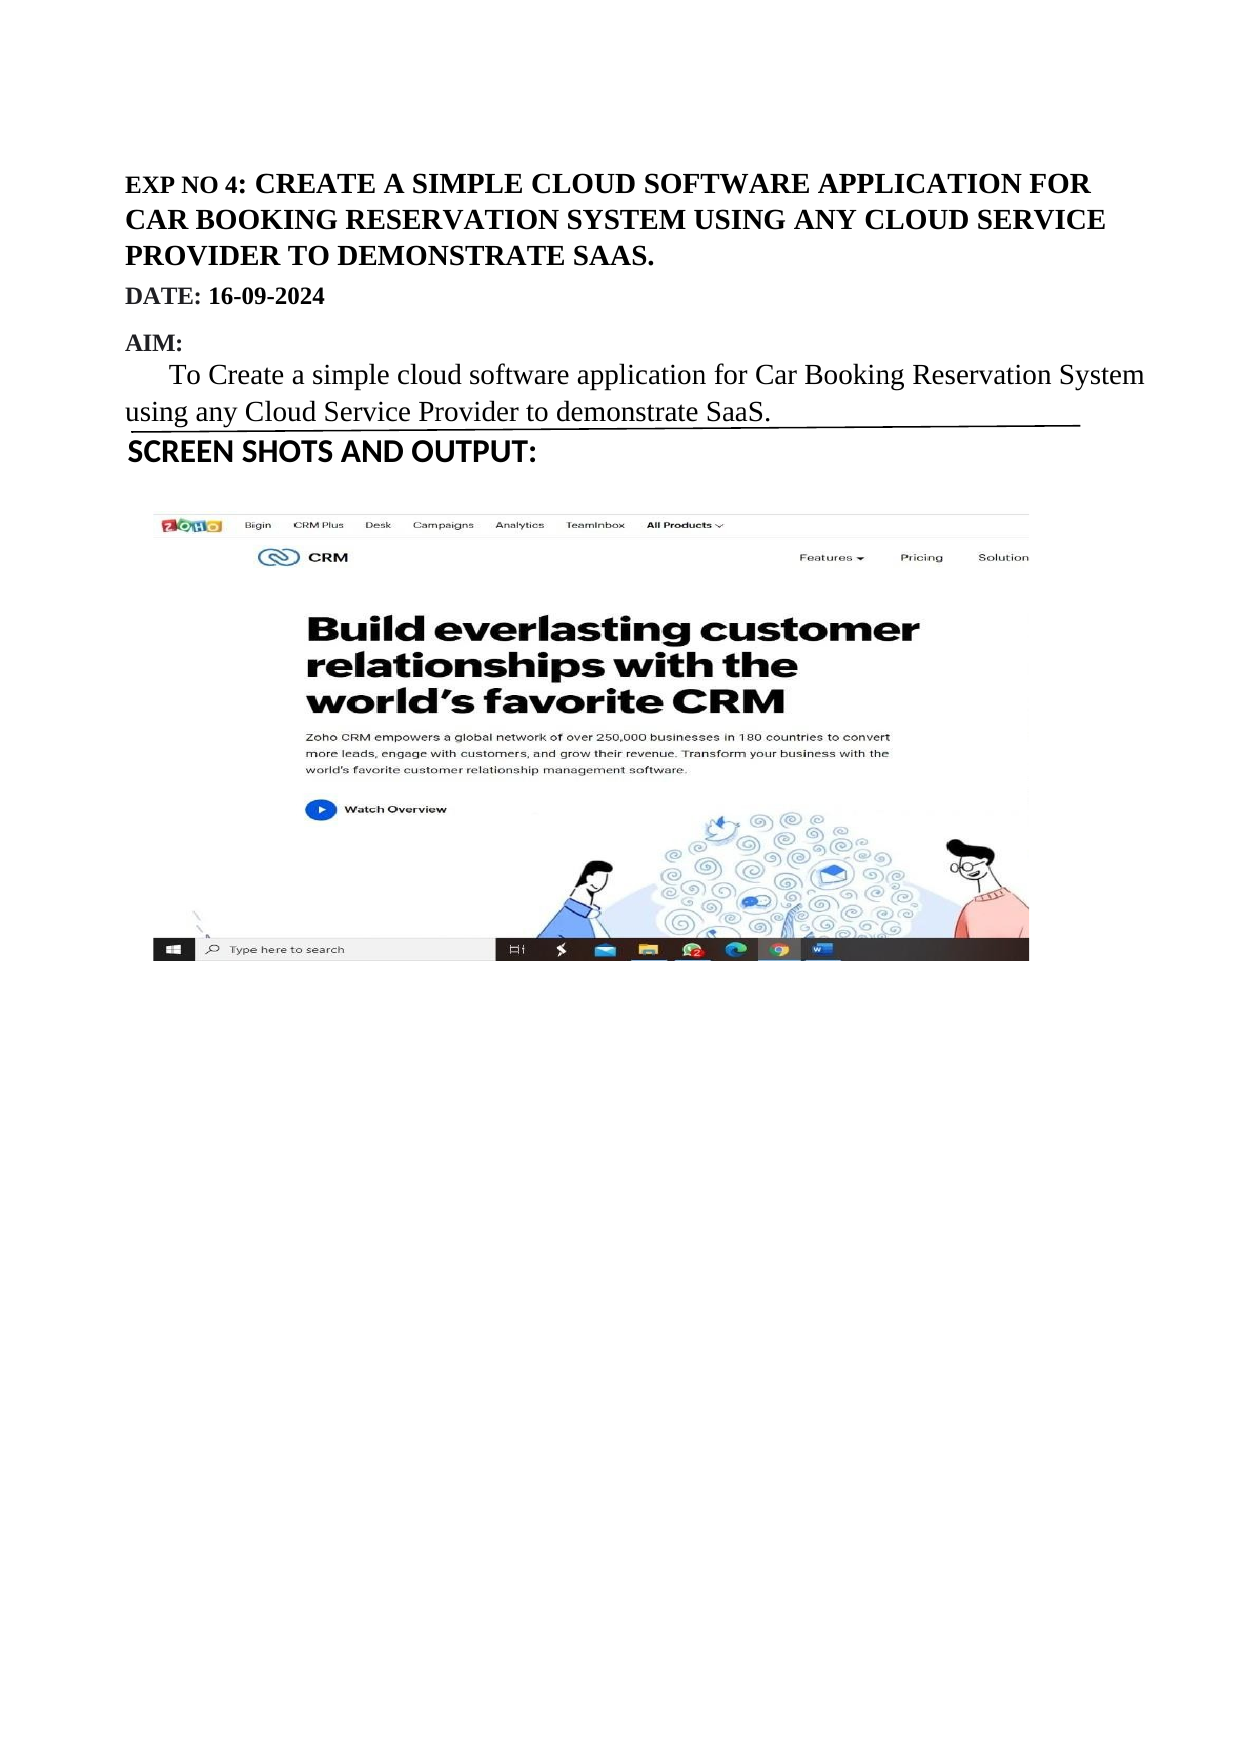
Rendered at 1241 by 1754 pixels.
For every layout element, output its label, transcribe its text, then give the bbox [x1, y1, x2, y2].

subtitle EXP NO 4: CREATE A SIMPLE CLOUD SOFTWARE APPLICATION FOR CAR BOOKING RESERVATION SYSTEM USING ANY CLOUD SERVICE PROVIDER TO DEMONSTRATE SAAS. [125, 166, 1155, 272]
text AIM: [125, 329, 1202, 357]
text To Create a simple cloud software application for Car Booking Reservation System using any Cloud Service Provider to demonstrate SaaS. [125, 357, 1155, 427]
text SCREEN SHOTS AND OUTPUT: [39, 430, 1202, 471]
picture [153, 511, 1030, 961]
text DATE: 16-09-2024 [125, 281, 1084, 310]
